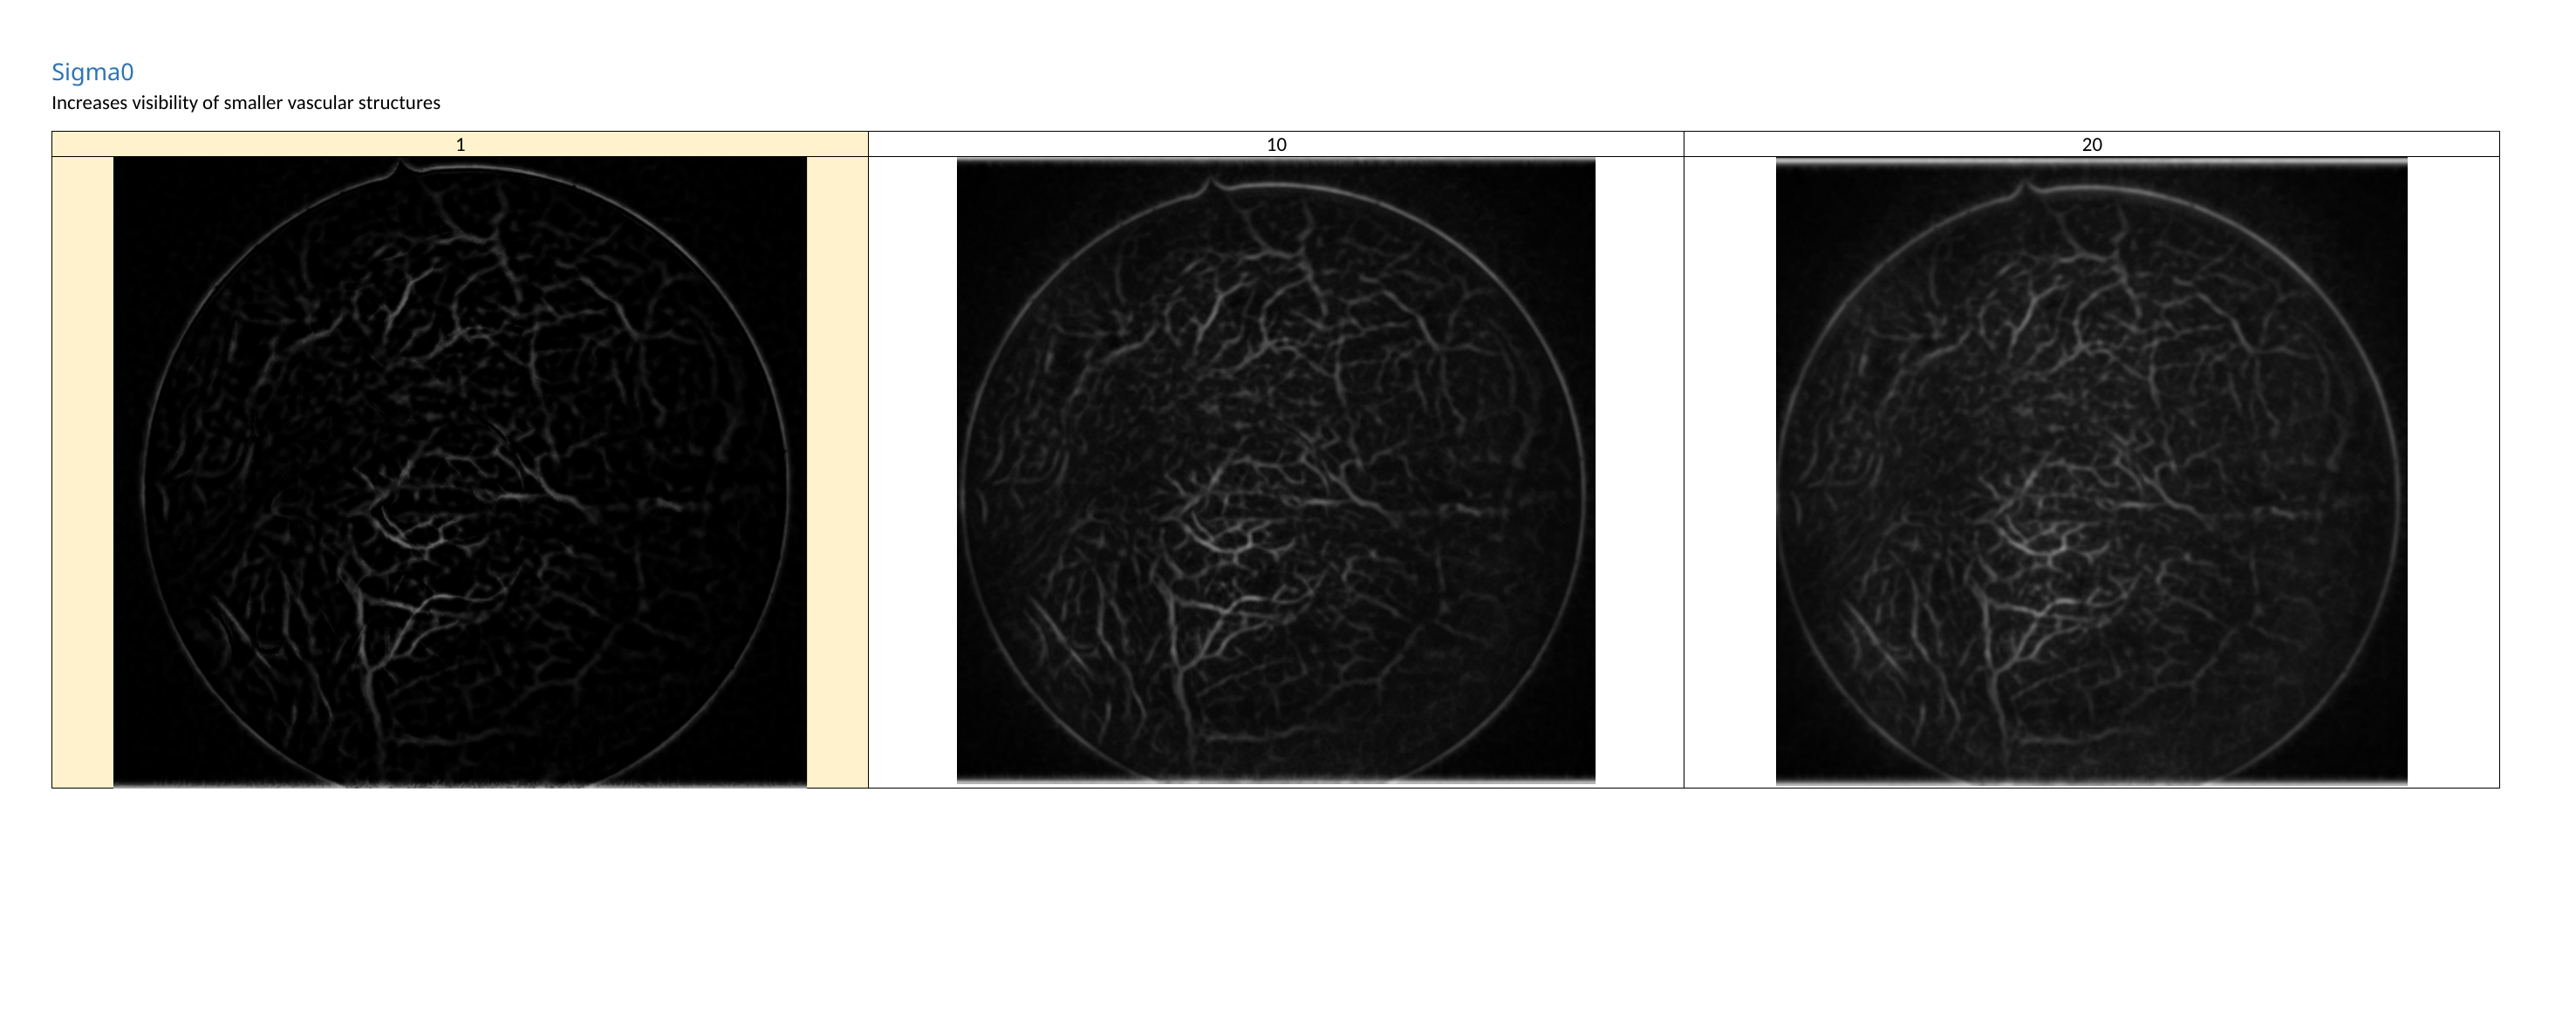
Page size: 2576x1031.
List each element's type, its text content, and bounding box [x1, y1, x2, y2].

table_header 1 [52, 132, 868, 156]
table_cell [1684, 157, 2499, 788]
text Increases visibility of smaller vascular structures [51, 90, 2525, 114]
subtitle Sigma0 [51, 55, 2525, 87]
table_cell [52, 157, 113, 788]
picture [113, 157, 808, 789]
table_cell [869, 157, 1684, 788]
picture [957, 157, 1596, 784]
table_header 20 [1684, 132, 2499, 156]
table_header 10 [869, 132, 1684, 156]
table_cell [808, 157, 868, 788]
picture [1776, 157, 2409, 786]
